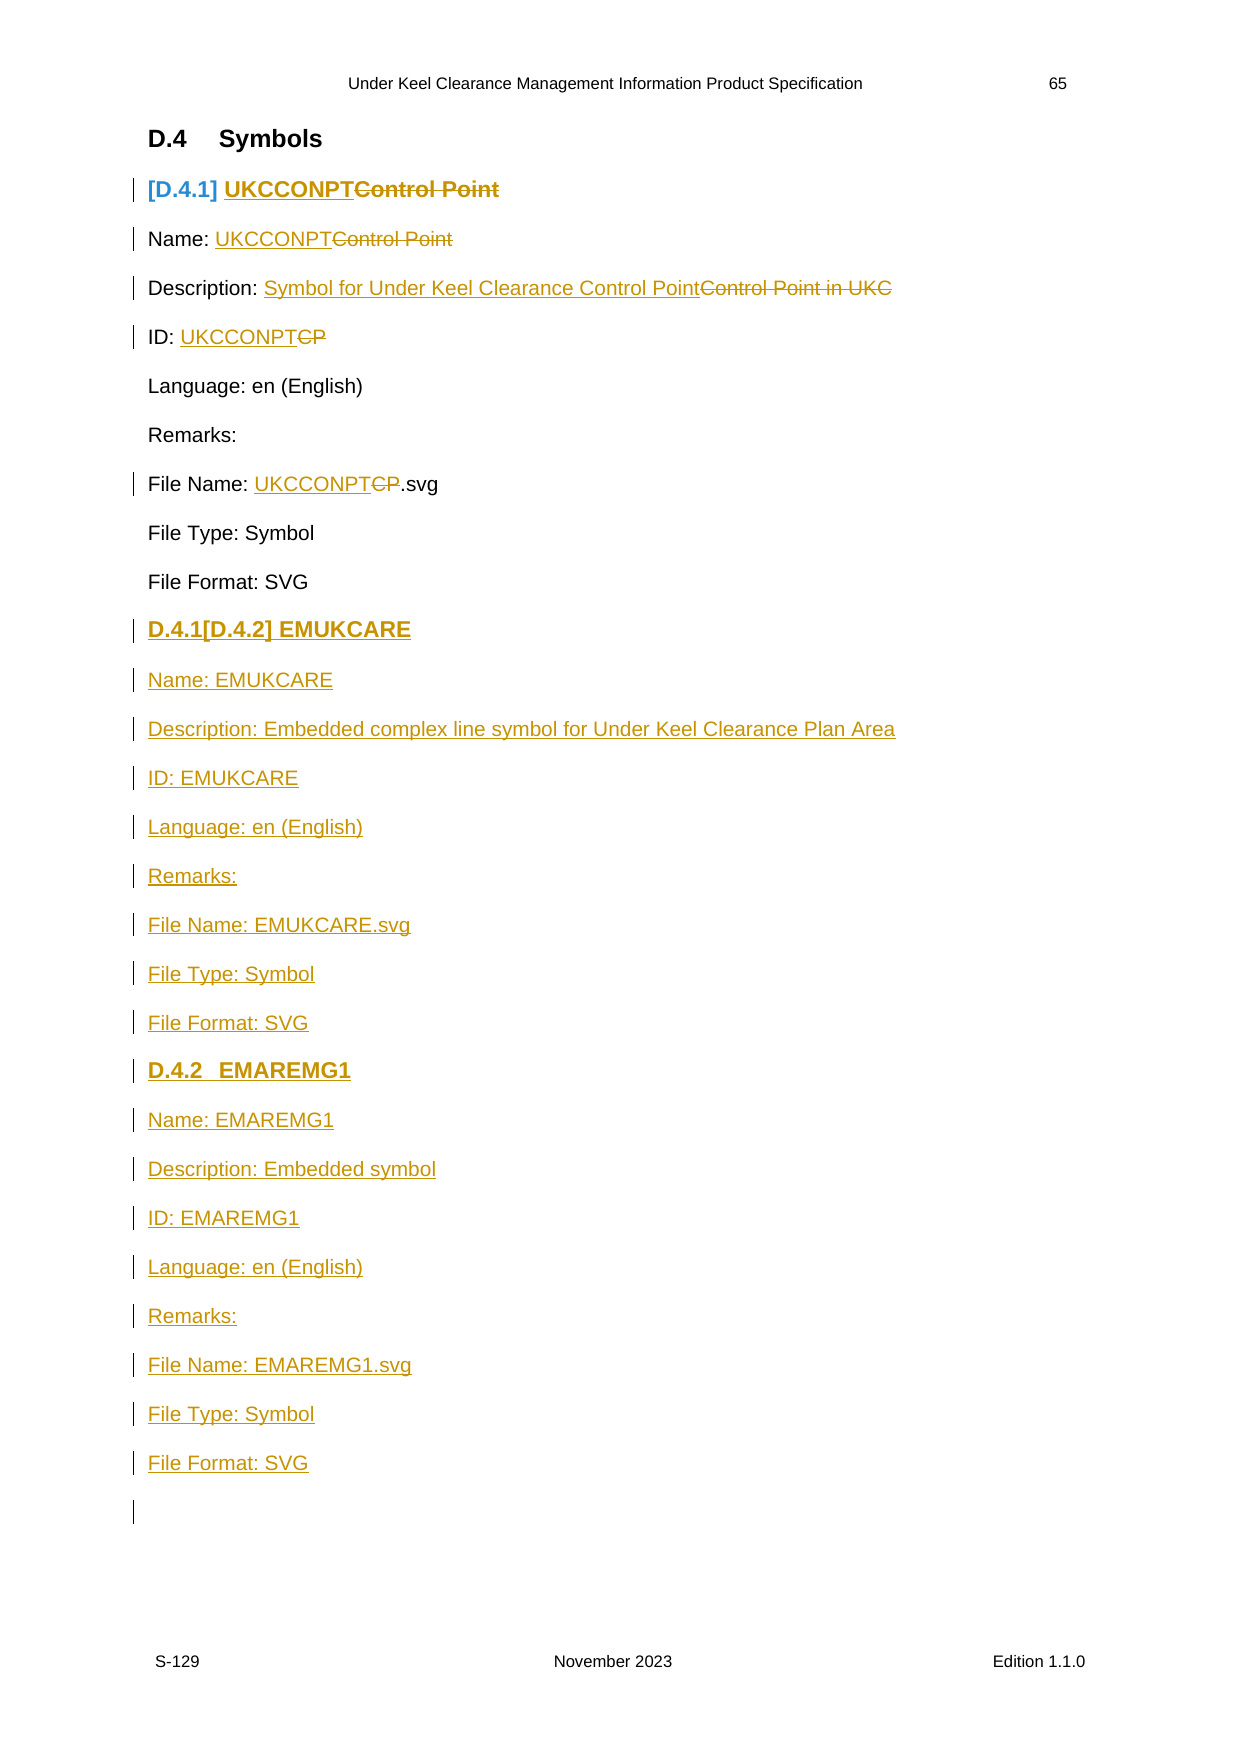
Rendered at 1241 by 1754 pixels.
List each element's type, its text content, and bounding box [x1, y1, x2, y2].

text File Type: Symbol [148, 521, 1092, 545]
text Name: [148, 227, 1092, 251]
text ID: [148, 325, 1092, 349]
text File Name: .svg [148, 472, 1092, 496]
text Language: en (English) [148, 374, 1092, 398]
text Symbols [148, 124, 1092, 153]
text Description: [148, 276, 1092, 300]
text Remarks: [148, 423, 1092, 447]
text File Format: SVG [148, 570, 1092, 594]
